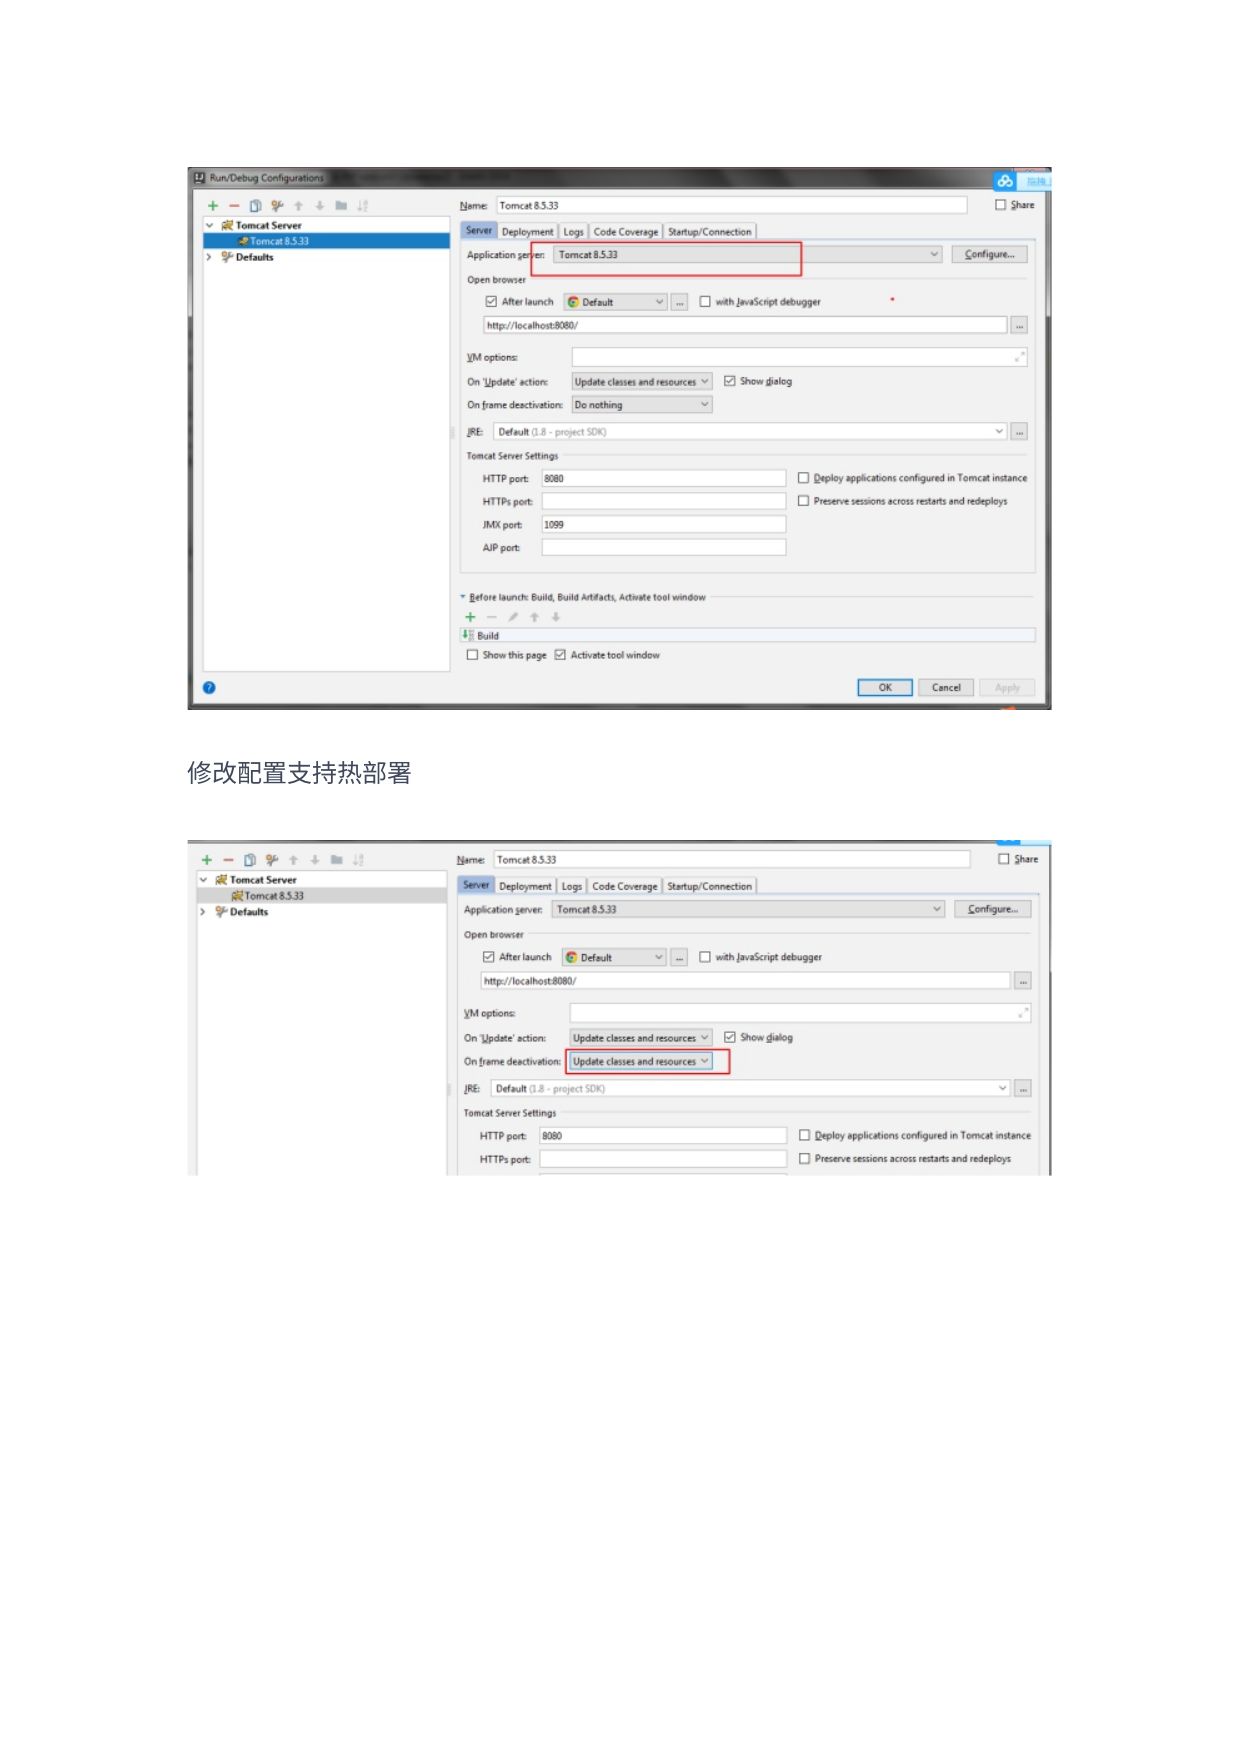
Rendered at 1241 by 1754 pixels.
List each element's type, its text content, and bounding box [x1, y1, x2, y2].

picture [187, 167, 1053, 710]
picture [187, 840, 1053, 1177]
text 修改配置支持热部署 [187, 739, 1053, 804]
